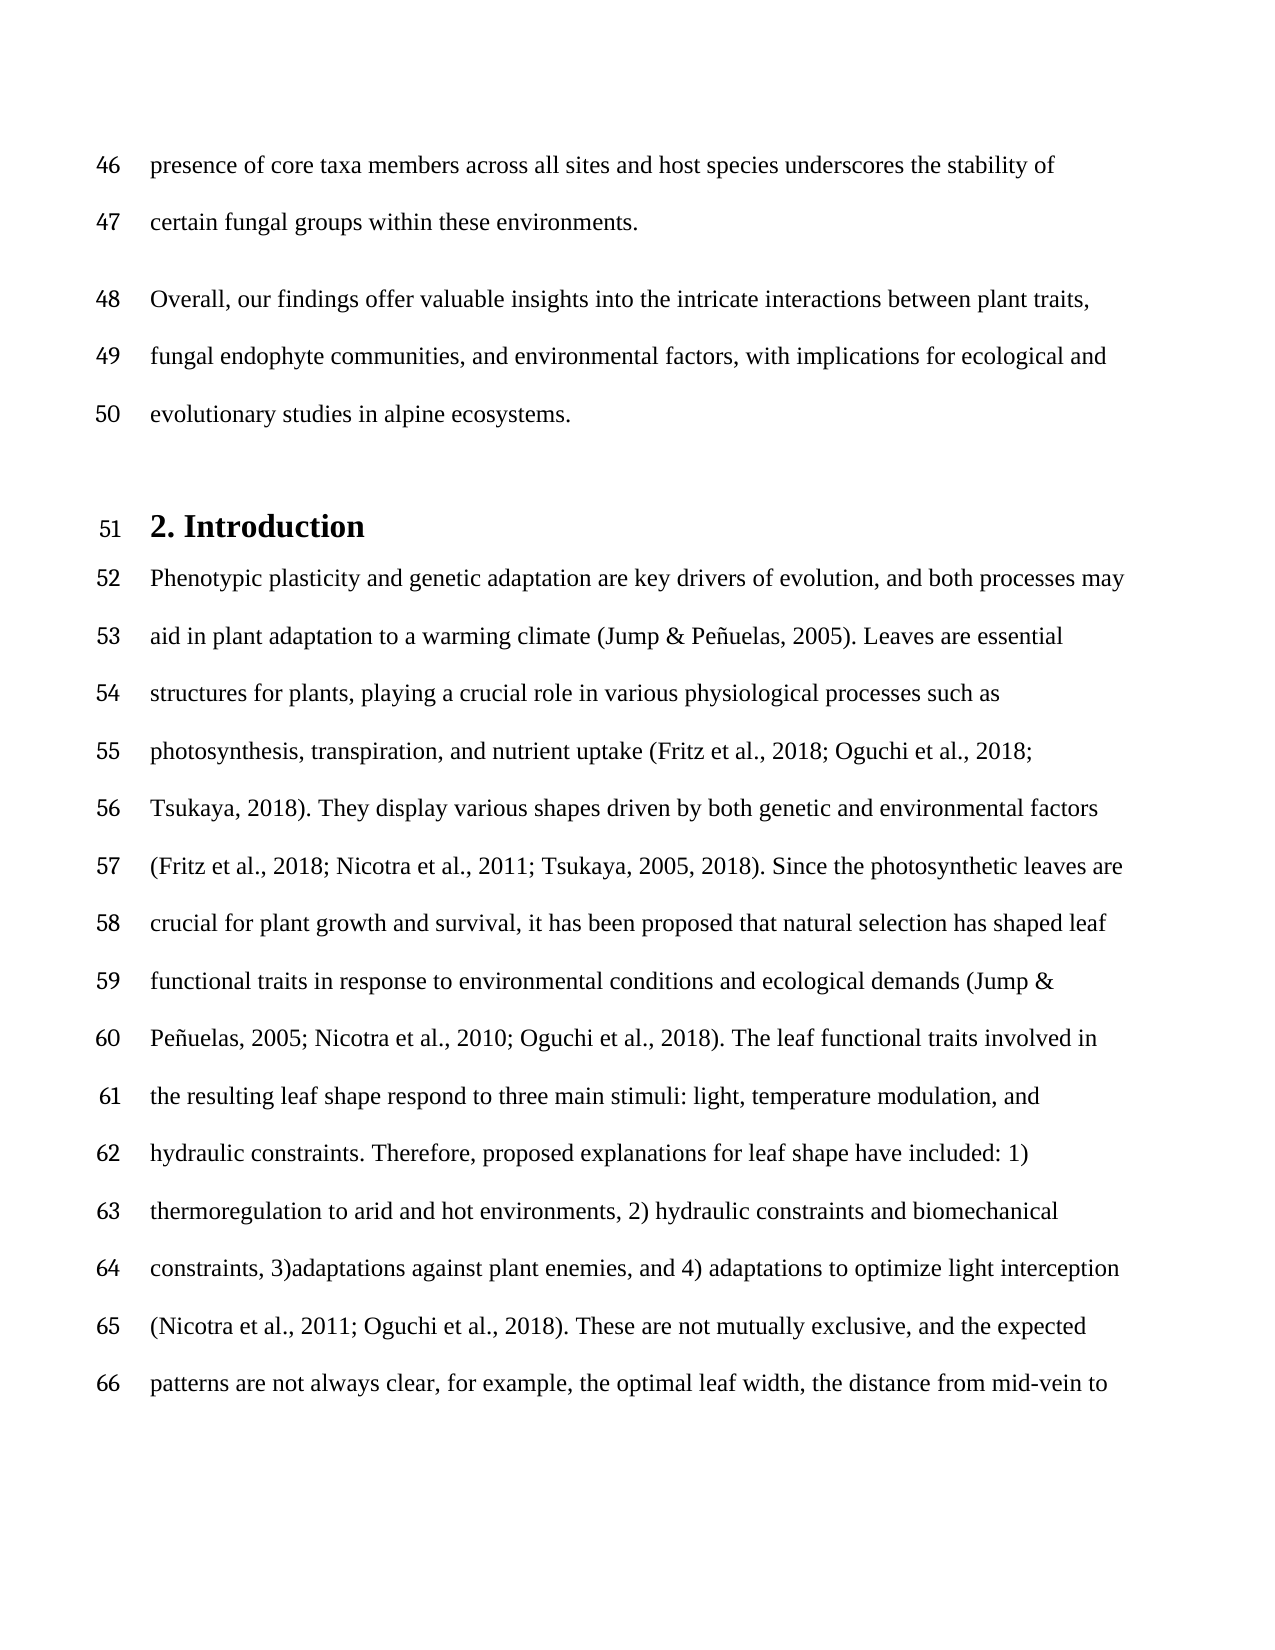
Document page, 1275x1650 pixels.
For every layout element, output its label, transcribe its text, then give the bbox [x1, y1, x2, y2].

text Overall, our findings offer valuable insights into the intricate interactions between plant traits, fungal endophyte communities, and environmental factors, with implications for ecological and evolutionary studies in alpine ecosystems. [150, 284, 1125, 427]
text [150, 150, 1125, 236]
subtitle 2. Introduction [150, 506, 1125, 544]
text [150, 563, 1125, 1397]
